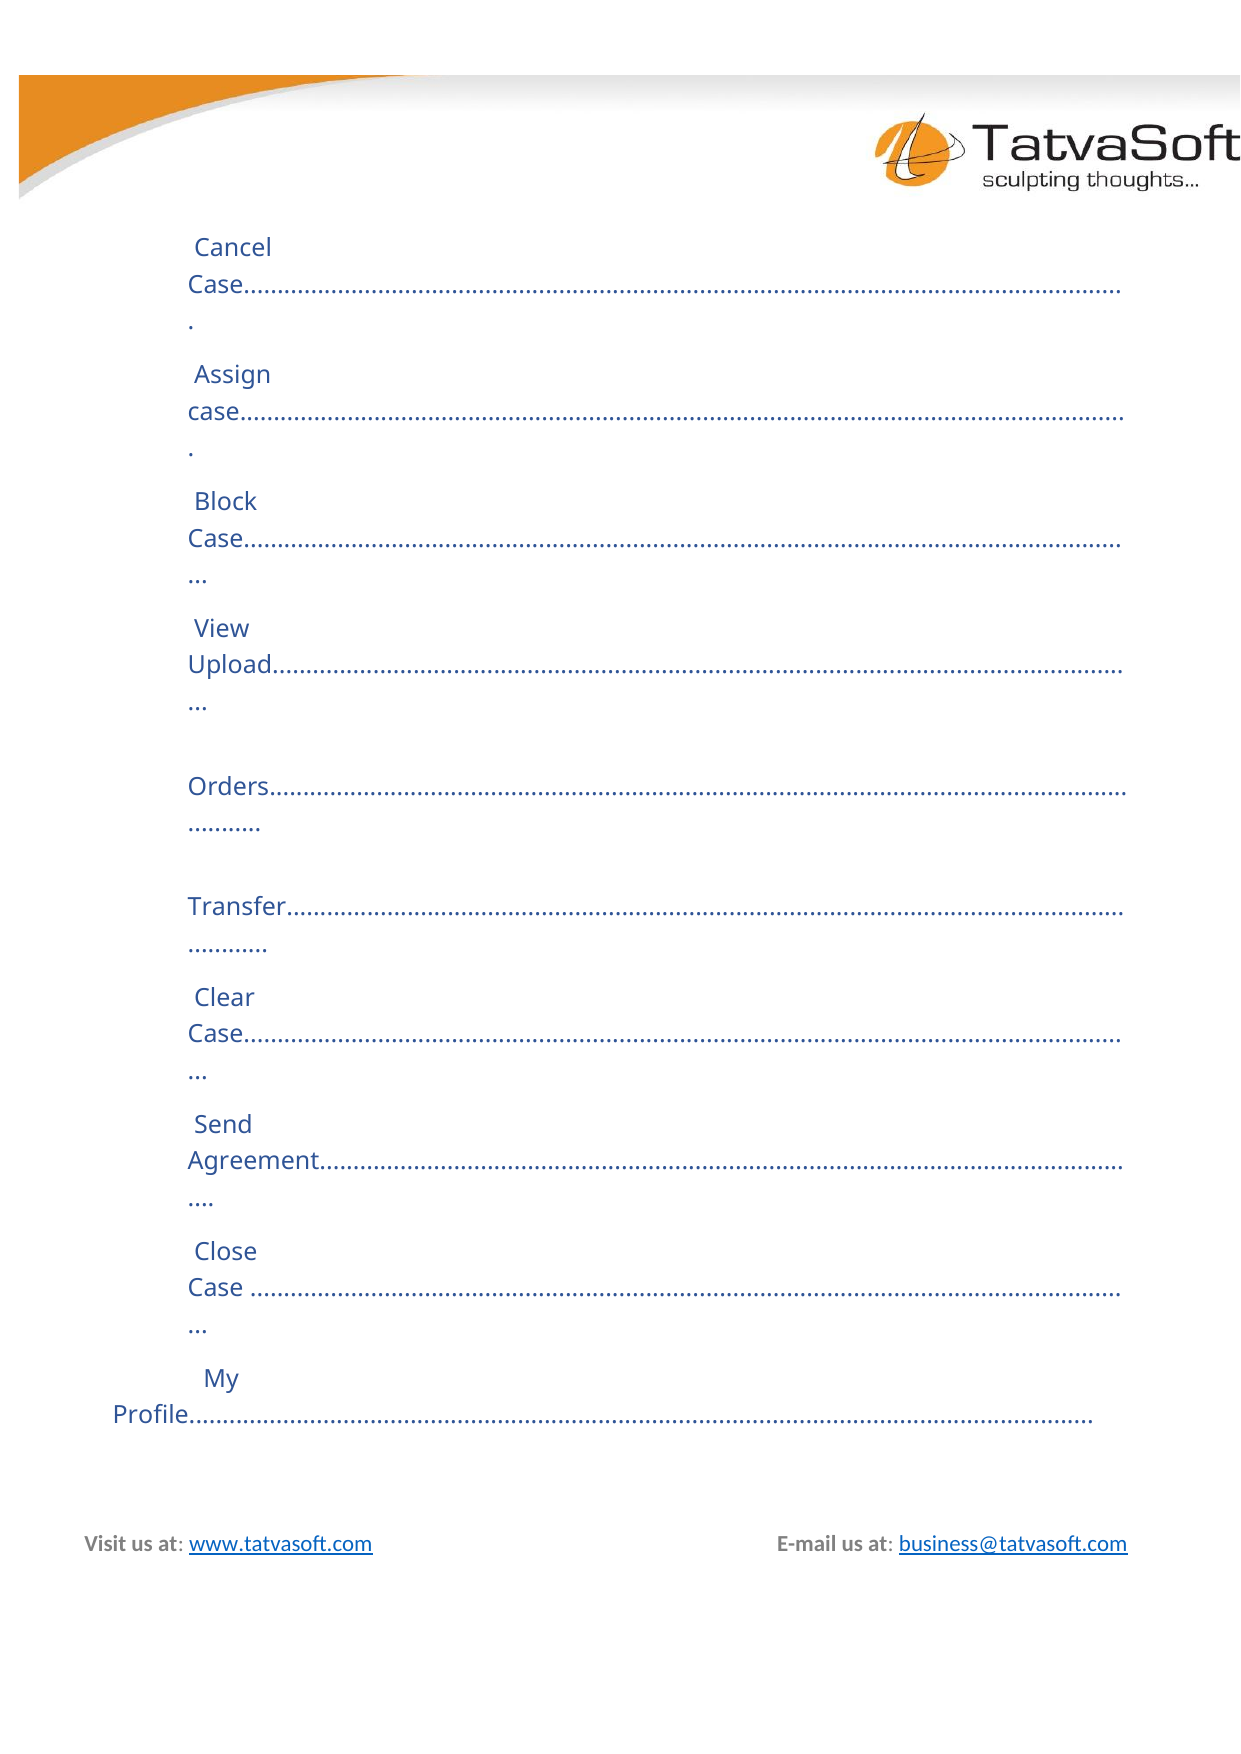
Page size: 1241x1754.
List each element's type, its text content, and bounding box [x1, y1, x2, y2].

text Clear Case...................................................................................................................................... [187, 979, 1128, 1087]
text Close Case ..................................................................................................................................... [187, 1233, 1128, 1341]
text Assign case..................................................................................................................................... [187, 356, 1128, 464]
text Block Case...................................................................................................................................... [187, 483, 1128, 591]
text Cancel Case.................................................................................................................................... [187, 230, 1128, 337]
text View Upload.................................................................................................................................. [187, 610, 1128, 718]
text Send Agreement............................................................................................................................ [187, 1106, 1128, 1214]
text My Profile....................................................................................................................................... [112, 1360, 1128, 1431]
text Orders........................................................................................................................................... [187, 737, 1128, 839]
text Transfer......................................................................................................................................... [187, 858, 1128, 960]
